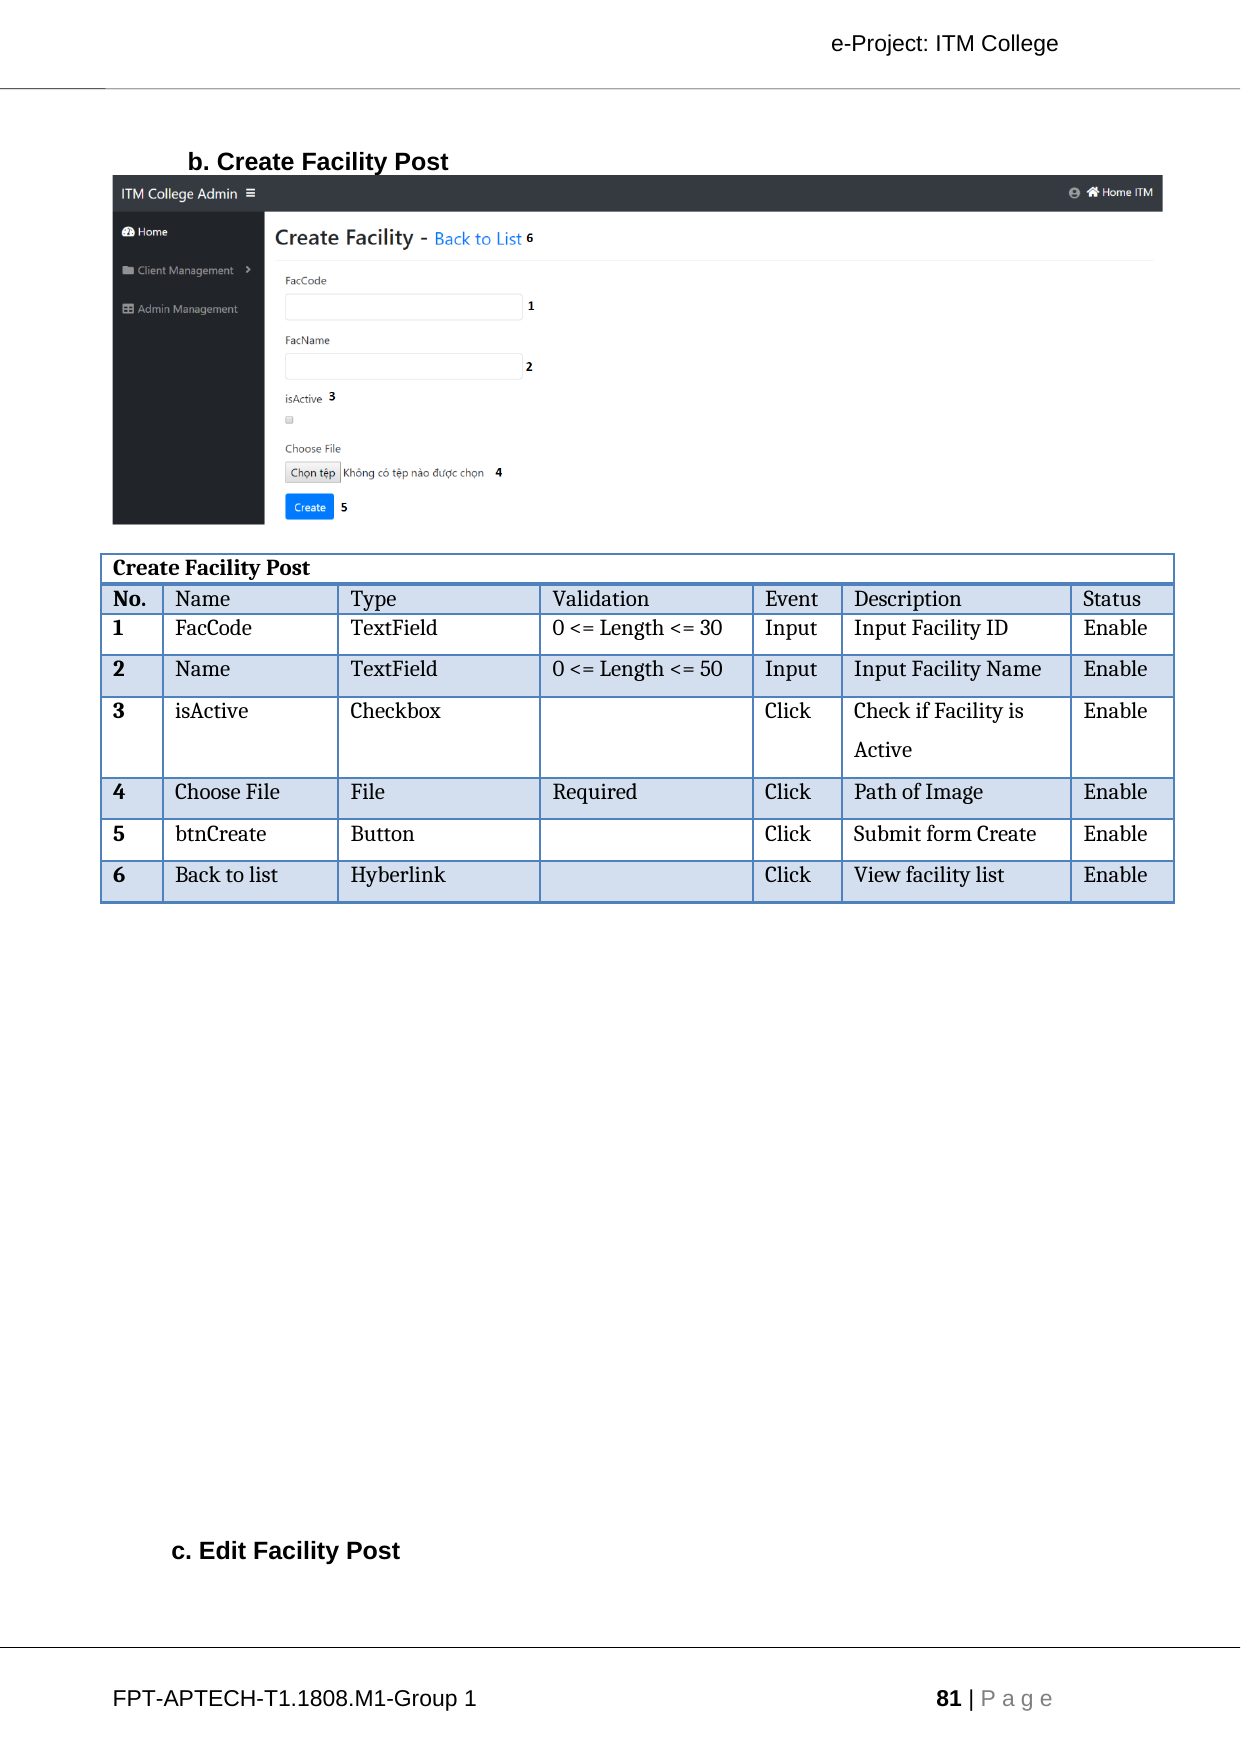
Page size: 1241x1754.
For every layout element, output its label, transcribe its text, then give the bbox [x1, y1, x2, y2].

table_cell Click [754, 779, 841, 818]
table_cell Input Facility Name [843, 656, 1070, 696]
table_cell Click [754, 862, 841, 901]
table_cell [541, 862, 752, 901]
table_cell Input [754, 615, 841, 654]
table_cell Enable [1072, 656, 1173, 696]
table_cell 0 <= Length <= 30 [541, 615, 752, 654]
text c. Edit Facility Post [112, 1536, 1162, 1565]
table_cell Check if Facility is Active [843, 698, 1070, 777]
table_header Create Facility Post [102, 555, 1173, 582]
table_cell Submit form Create [843, 820, 1070, 860]
table_cell Button [339, 820, 539, 860]
table_cell TextField [339, 615, 539, 654]
table_cell Enable [1072, 820, 1173, 860]
table_cell 4 [102, 779, 162, 818]
table_cell [541, 820, 752, 860]
table_cell Required [541, 779, 752, 818]
table_cell Choose File [164, 779, 337, 818]
table_cell Enable [1072, 779, 1173, 818]
table_cell Description [843, 586, 1070, 613]
table_cell Event [754, 586, 841, 613]
table_cell Input Facility ID [843, 615, 1070, 654]
table_cell 6 [102, 862, 162, 901]
table_cell 3 [102, 698, 162, 777]
table_cell Name [164, 656, 337, 696]
table_cell Hyberlink [339, 862, 539, 901]
table_cell 2 [102, 656, 162, 696]
table_cell FacCode [164, 615, 337, 654]
table_cell [541, 698, 752, 777]
table_cell Input [754, 656, 841, 696]
table_cell Validation [541, 586, 752, 613]
table_cell Status [1072, 586, 1173, 613]
table_cell Click [754, 698, 841, 777]
table_cell Enable [1072, 615, 1173, 654]
table_cell Checkbox [339, 698, 539, 777]
text b. Create Facility Post [187, 147, 1162, 175]
table_cell 5 [102, 820, 162, 860]
table_cell Click [754, 820, 841, 860]
table_cell Path of Image [843, 779, 1070, 818]
table_cell View facility list [843, 862, 1070, 901]
table_cell TextField [339, 656, 539, 696]
picture [112, 175, 1163, 525]
table_cell Type [339, 586, 539, 613]
table_cell Name [164, 586, 337, 613]
table_cell btnCreate [164, 820, 337, 860]
table_cell Back to list [164, 862, 337, 901]
table_cell Enable [1072, 862, 1173, 901]
table_cell File [339, 779, 539, 818]
table_cell isActive [164, 698, 337, 777]
table_cell Enable [1072, 698, 1173, 777]
table_cell 0 <= Length <= 50 [541, 656, 752, 696]
table_cell 1 [102, 615, 162, 654]
table_cell No. [102, 586, 162, 613]
